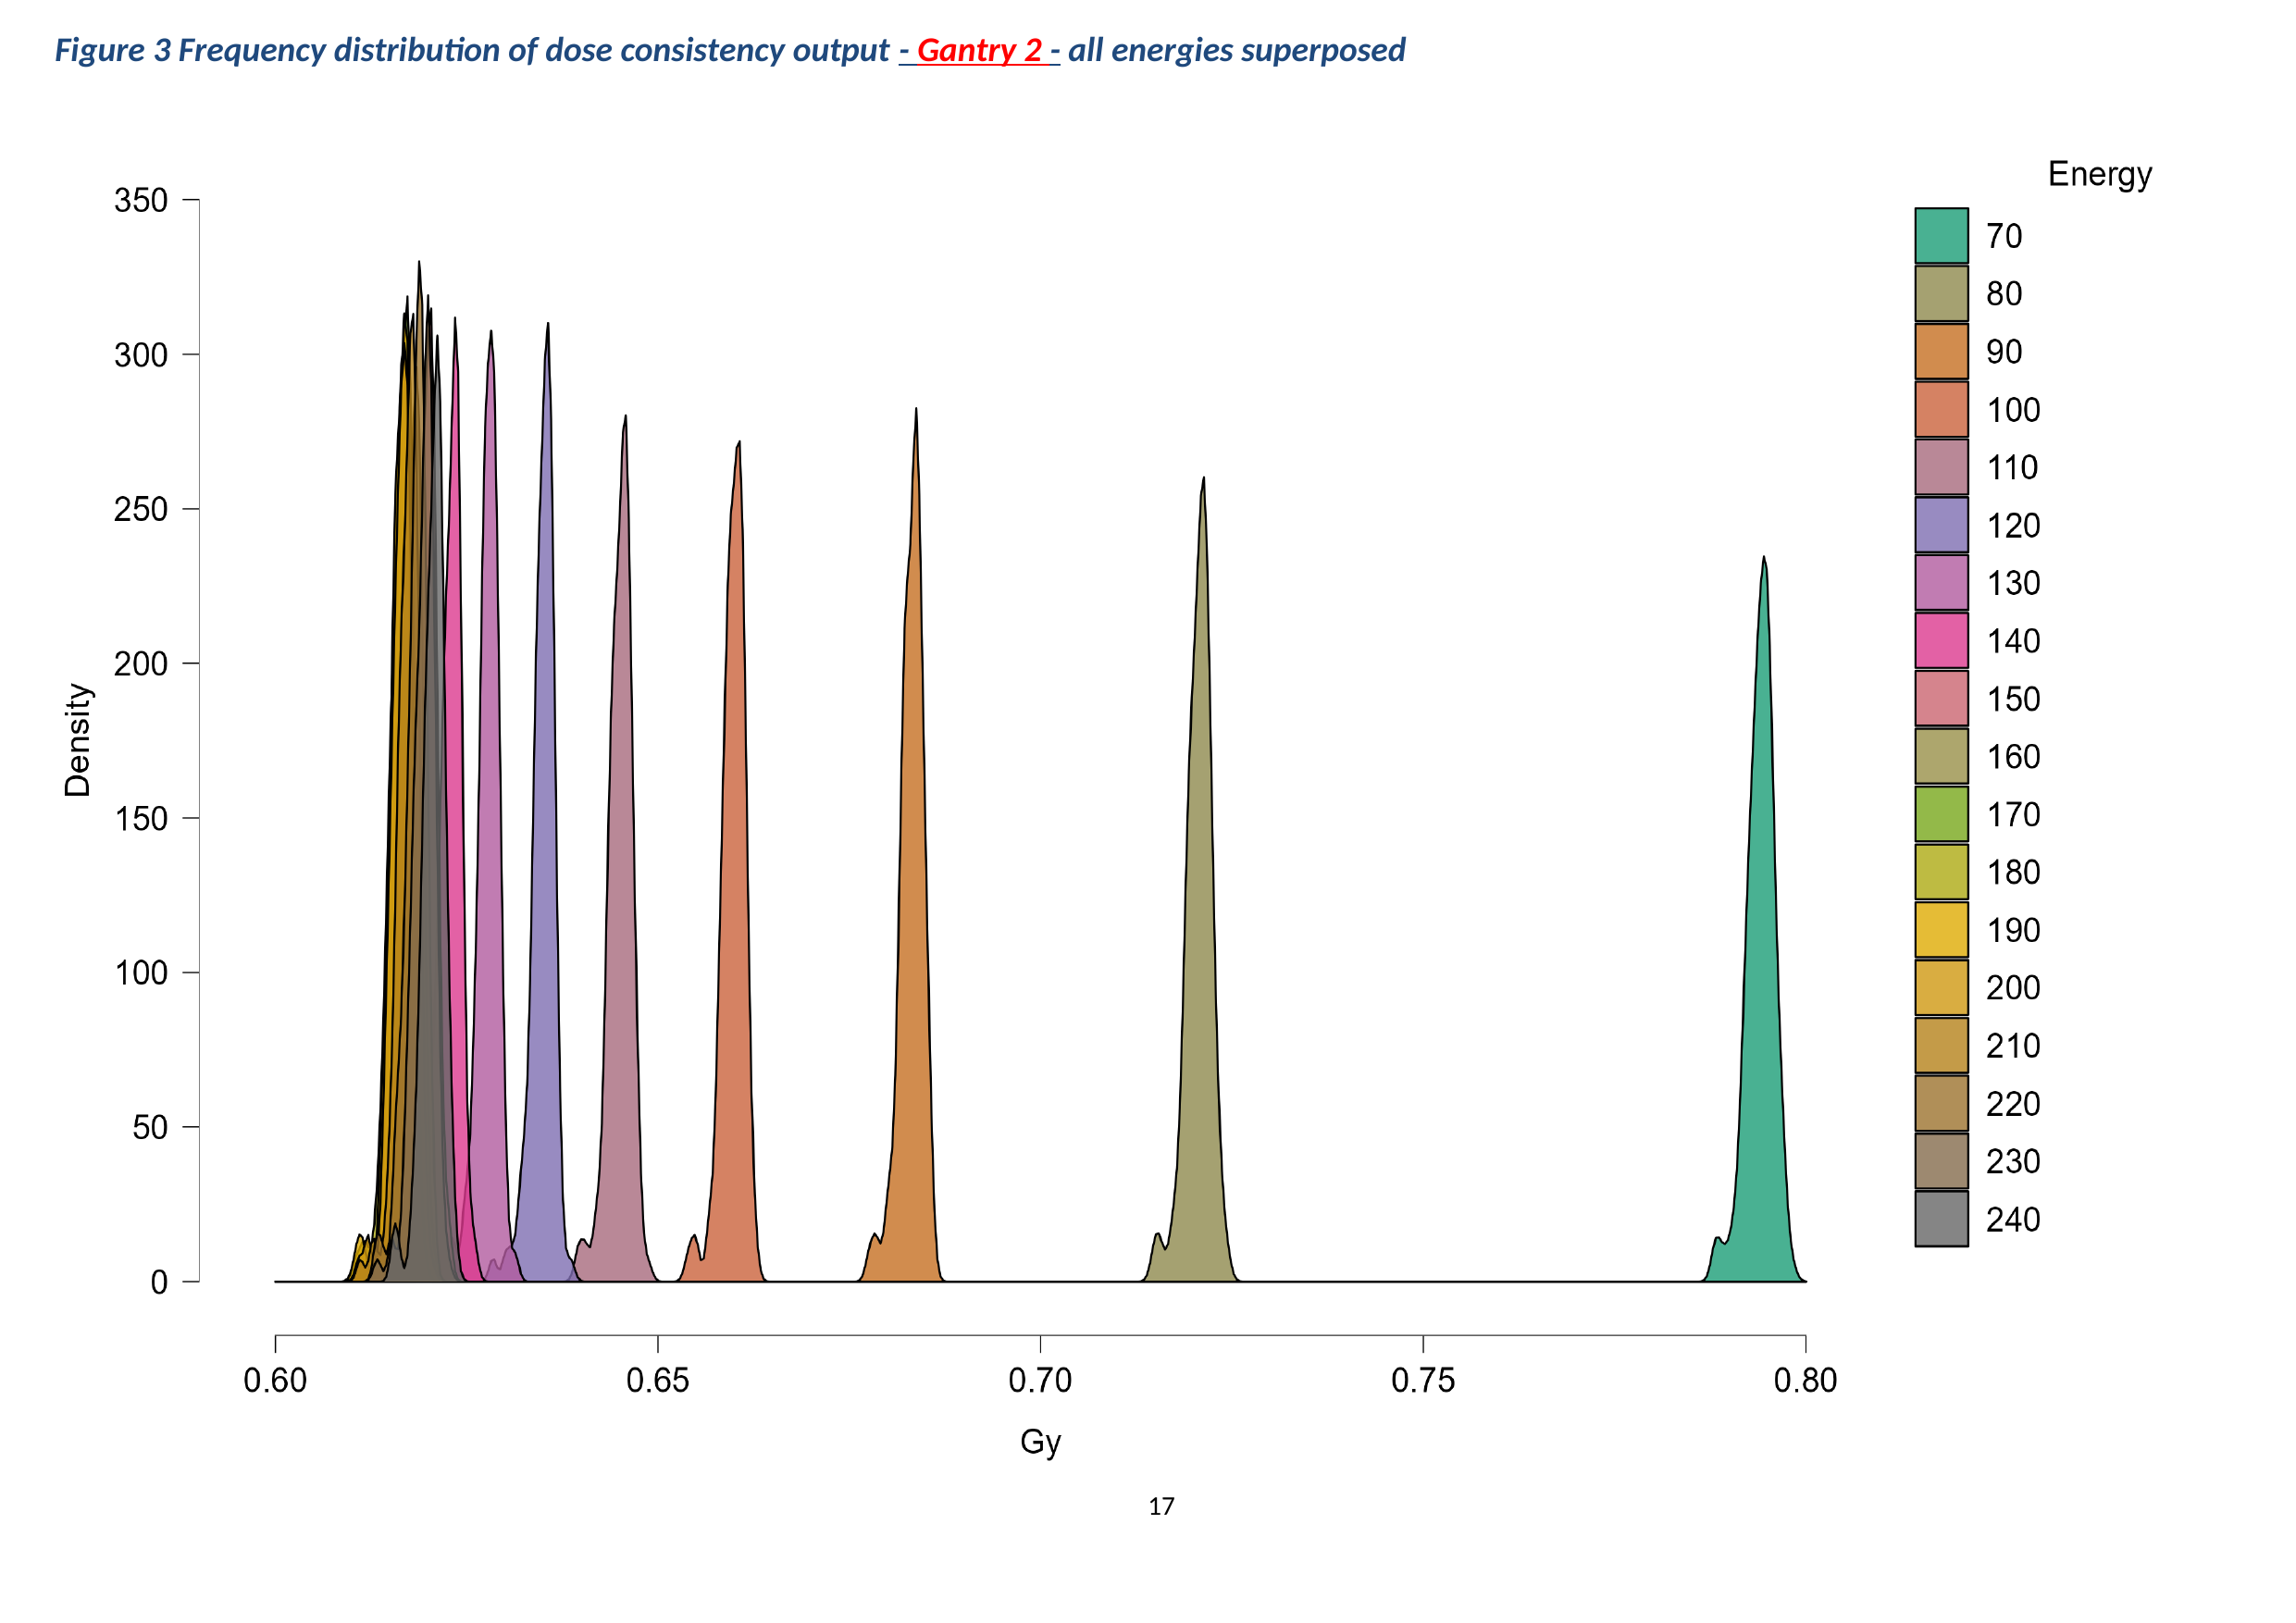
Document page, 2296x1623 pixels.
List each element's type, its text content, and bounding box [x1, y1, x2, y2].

picture [55, 146, 2296, 1469]
text Figure 3 Frequency distribution of dose consistency output - Gantry 2 - all energies superposed [55, 27, 2268, 69]
